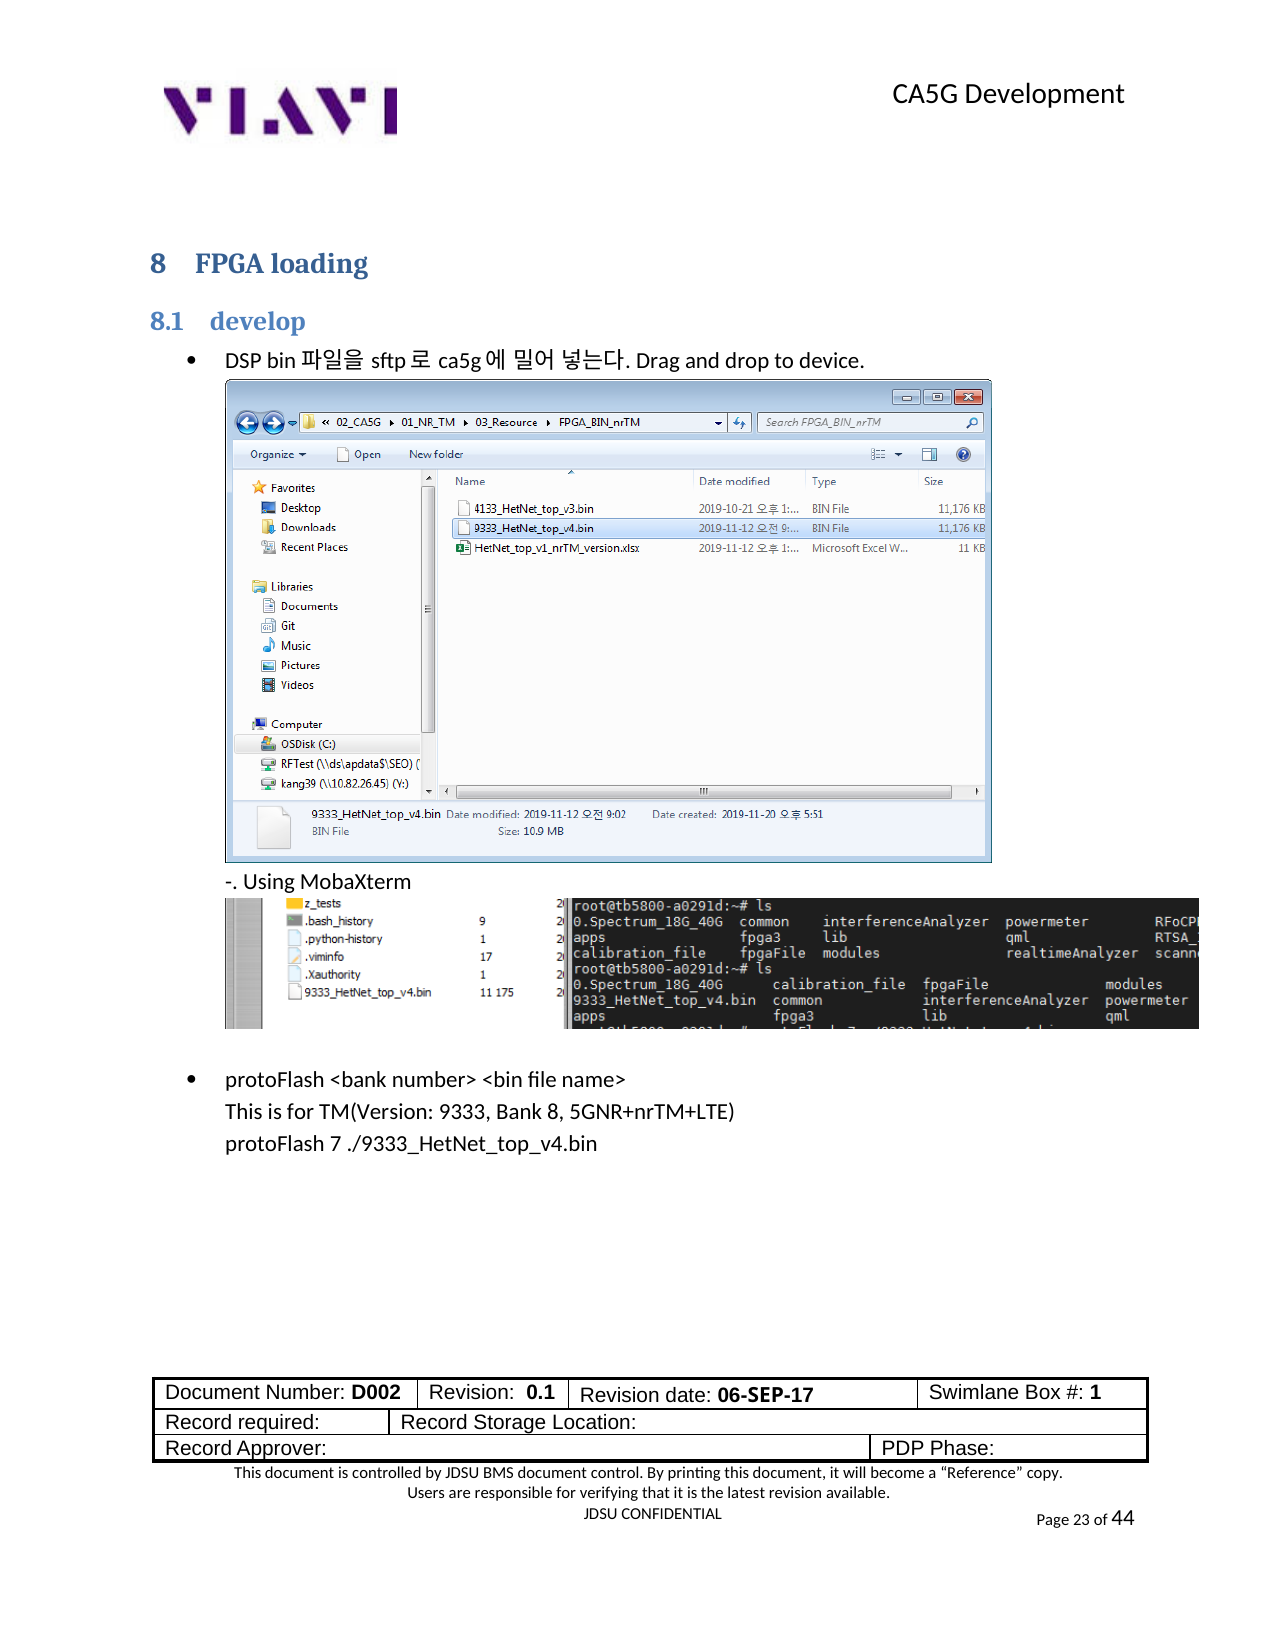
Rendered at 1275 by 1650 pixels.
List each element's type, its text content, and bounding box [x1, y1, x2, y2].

picture [225, 898, 1199, 1029]
picture [225, 379, 992, 863]
subtitle FPGA loading [150, 247, 1125, 281]
picture [162, 68, 397, 146]
list protoFlash <bank number> <bin file name> This is for TM(Version: 9333, Bank 8, 5GNR+nrTM+LTE) protoFlash 7 ./9333_HetNet_top_v4.bin [187, 1065, 1125, 1157]
subtitle develop [150, 306, 1125, 337]
